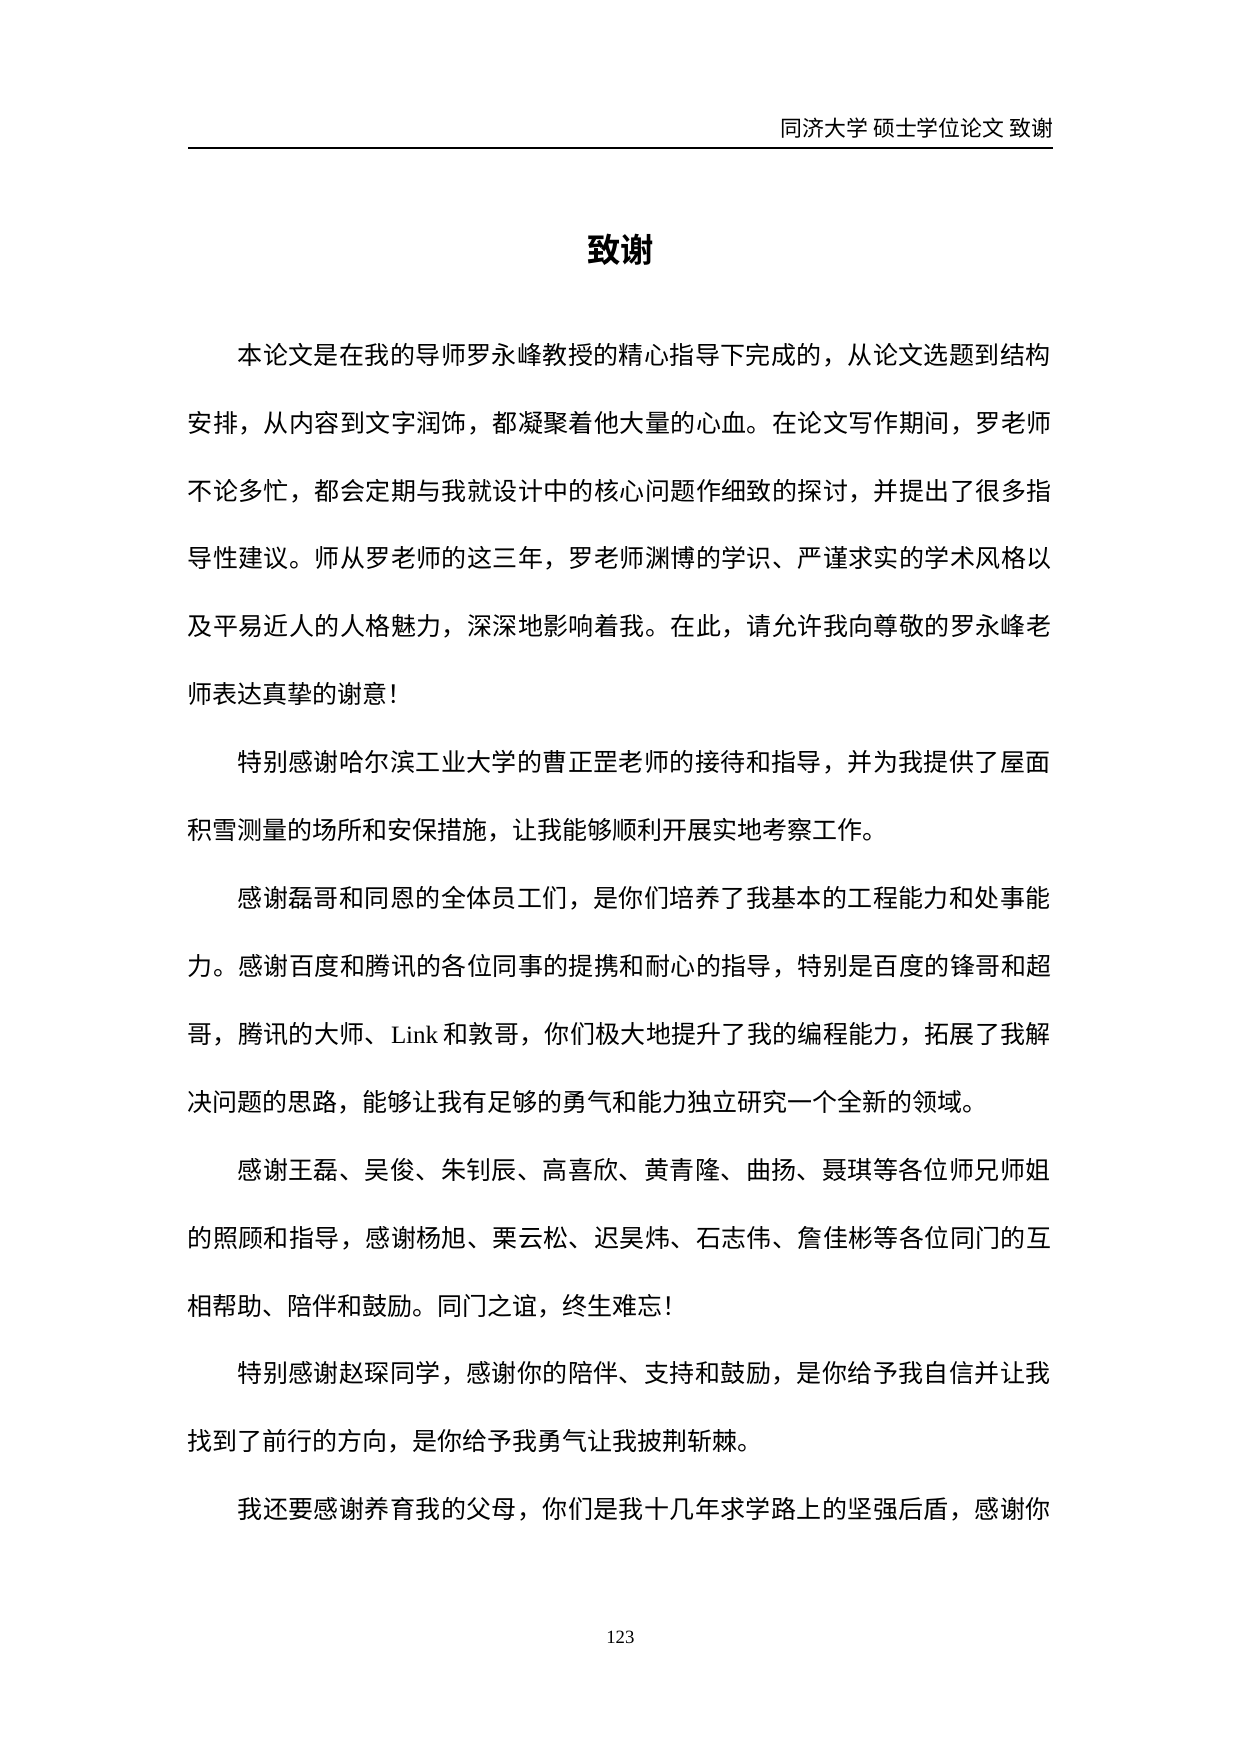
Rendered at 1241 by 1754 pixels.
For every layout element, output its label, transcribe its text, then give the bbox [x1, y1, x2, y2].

text 感谢王磊、吴俊、朱钊辰、高喜欣、黄青隆、曲扬、聂琪等各位师兄师姐的照顾和指导，感谢杨旭、栗云松、迟昊炜、石志伟、詹佳彬等各位同门的互相帮助、陪伴和鼓励。同门之谊，终生难忘！ [187, 1134, 1053, 1338]
text 本论文是在我的导师罗永峰教授的精心指导下完成的，从论文选题到结构安排，从内容到文字润饰，都凝聚着他大量的心血。在论文写作期间，罗老师不论多忙，都会定期与我就设计中的核心问题作细致的探讨，并提出了很多指导性建议。师从罗老师的这三年，罗老师渊博的学识、严谨求实的学术风格以及平易近人的人格魅力，深深地影响着我。在此，请允许我向尊敬的罗永峰老师表达真挚的谢意！ [187, 319, 1053, 727]
text 特别感谢赵琛同学，感谢你的陪伴、支持和鼓励，是你给予我自信并让我找到了前行的方向，是你给予我勇气让我披荆斩棘。 [187, 1338, 1053, 1474]
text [187, 1474, 1053, 1542]
text 感谢磊哥和同恩的全体员工们，是你们培养了我基本的工程能力和处事能力。感谢百度和腾讯的各位同事的提携和耐心的指导，特别是百度的锋哥和超哥，腾讯的大师、Link和敦哥，你们极大地提升了我的编程能力，拓展了我解决问题的思路，能够让我有足够的勇气和能力独立研究一个全新的领域。 [187, 863, 1053, 1134]
text 致谢 [187, 214, 1053, 282]
text 特别感谢哈尔滨工业大学的曹正罡老师的接待和指导，并为我提供了屋面积雪测量的场所和安保措施，让我能够顺利开展实地考察工作。 [187, 727, 1053, 863]
